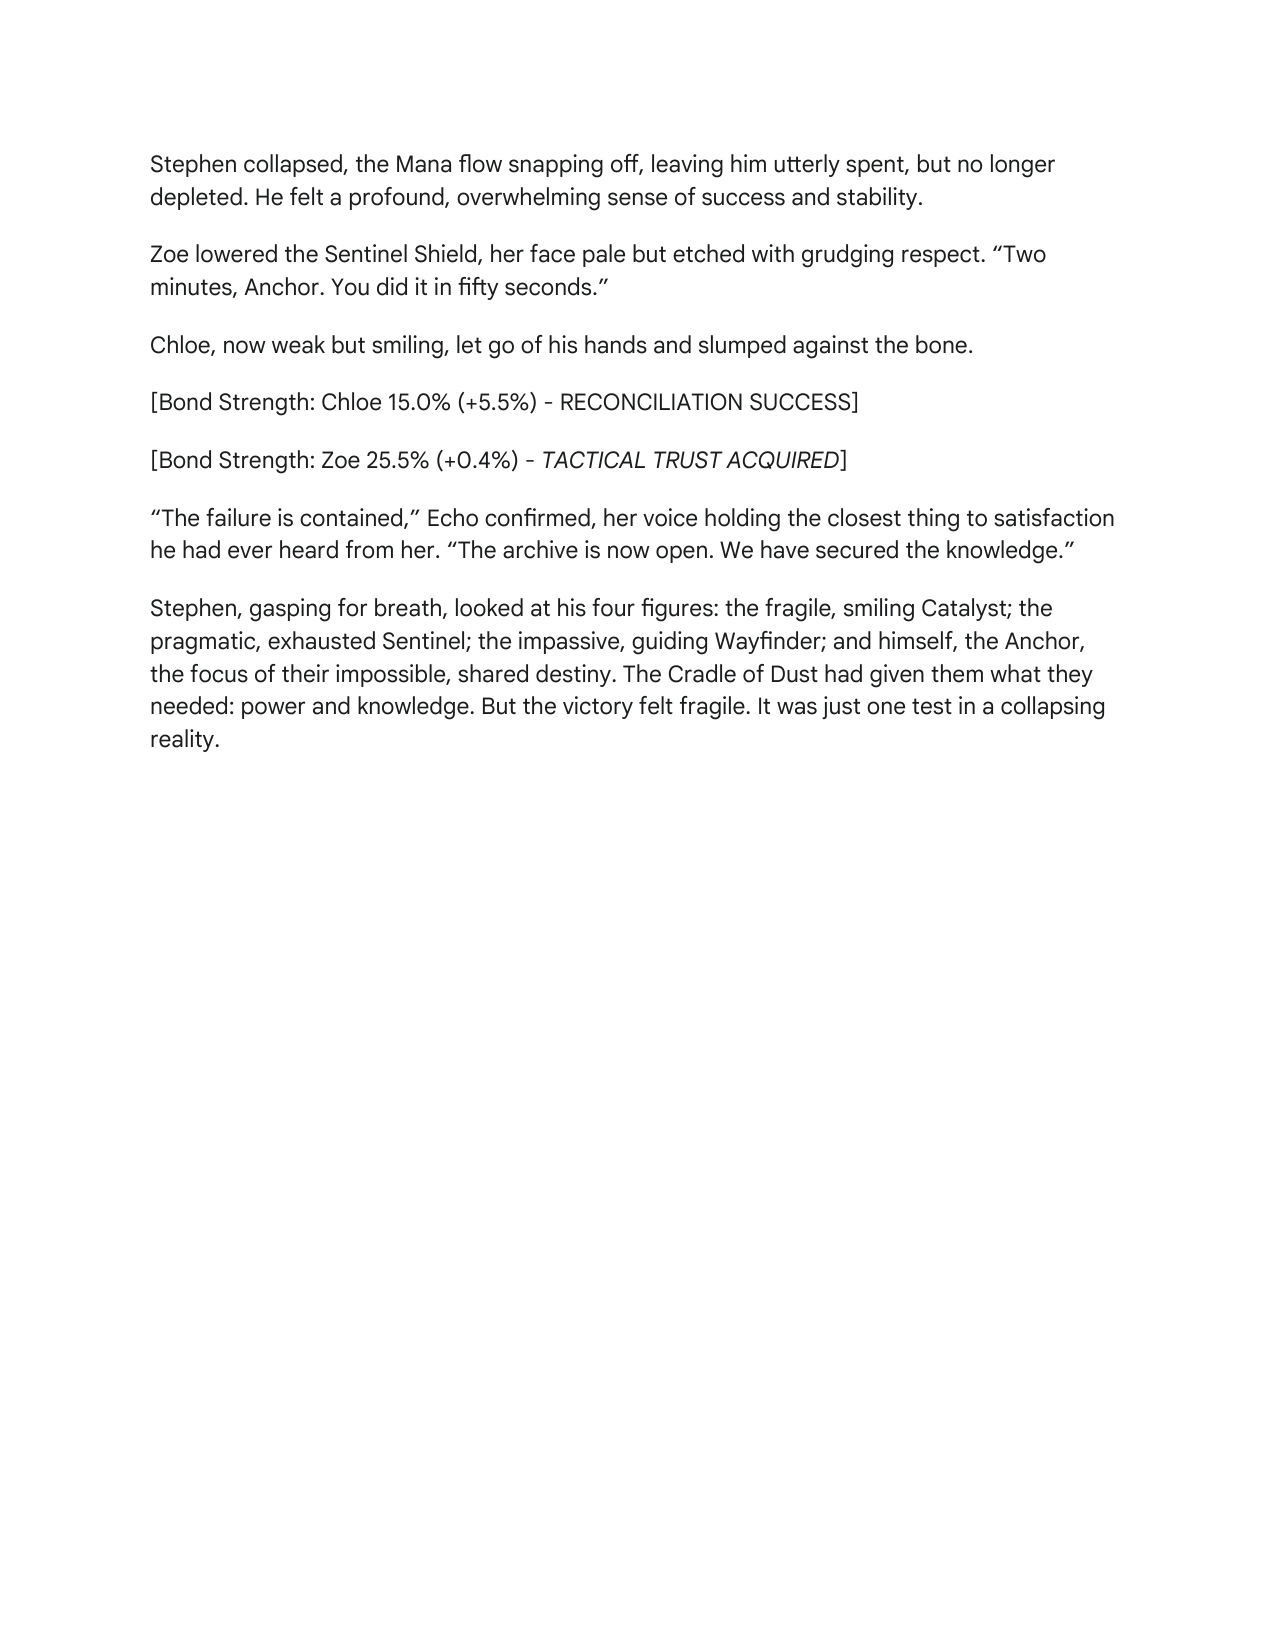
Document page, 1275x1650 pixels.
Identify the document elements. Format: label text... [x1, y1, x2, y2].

text Chloe, now weak but smiling, let go of his hands and slumped against the bone. [150, 331, 1125, 359]
text “The failure is contained,” Echo confirmed, her voice holding the closest thing to satisfaction he had ever heard from her. “The archive is now open. We have secured the knowledge.” [150, 504, 1125, 565]
text Stephen, gasping for breath, looked at his four figures: the fragile, smiling Catalyst; the pragmatic, exhausted Sentinel; the impassive, guiding Wayfinder; and himself, the Anchor, the focus of their impossible, shared destiny. The Cradle of Dust had given them what they needed: power and knowledge. But the victory felt fragile. It was just one test in a collapsing reality. [150, 594, 1125, 754]
text [Bond Strength: Chloe 15.0% (+5.5%) - RECONCILIATION SUCCESS] [150, 388, 1125, 417]
text Zoe lowered the Sentinel Shield, her face pale but etched with grudging respect. “Two minutes, Anchor. You did it in fifty seconds.” [150, 240, 1125, 302]
text [Bond Strength: Zoe 25.5% (+0.4%) - TACTICAL TRUST ACQUIRED] [150, 446, 1125, 475]
text Stephen collapsed, the Mana flow snapping off, leaving him utterly spent, but no longer depleted. He felt a profound, overwhelming sense of success and stability. [150, 150, 1125, 211]
